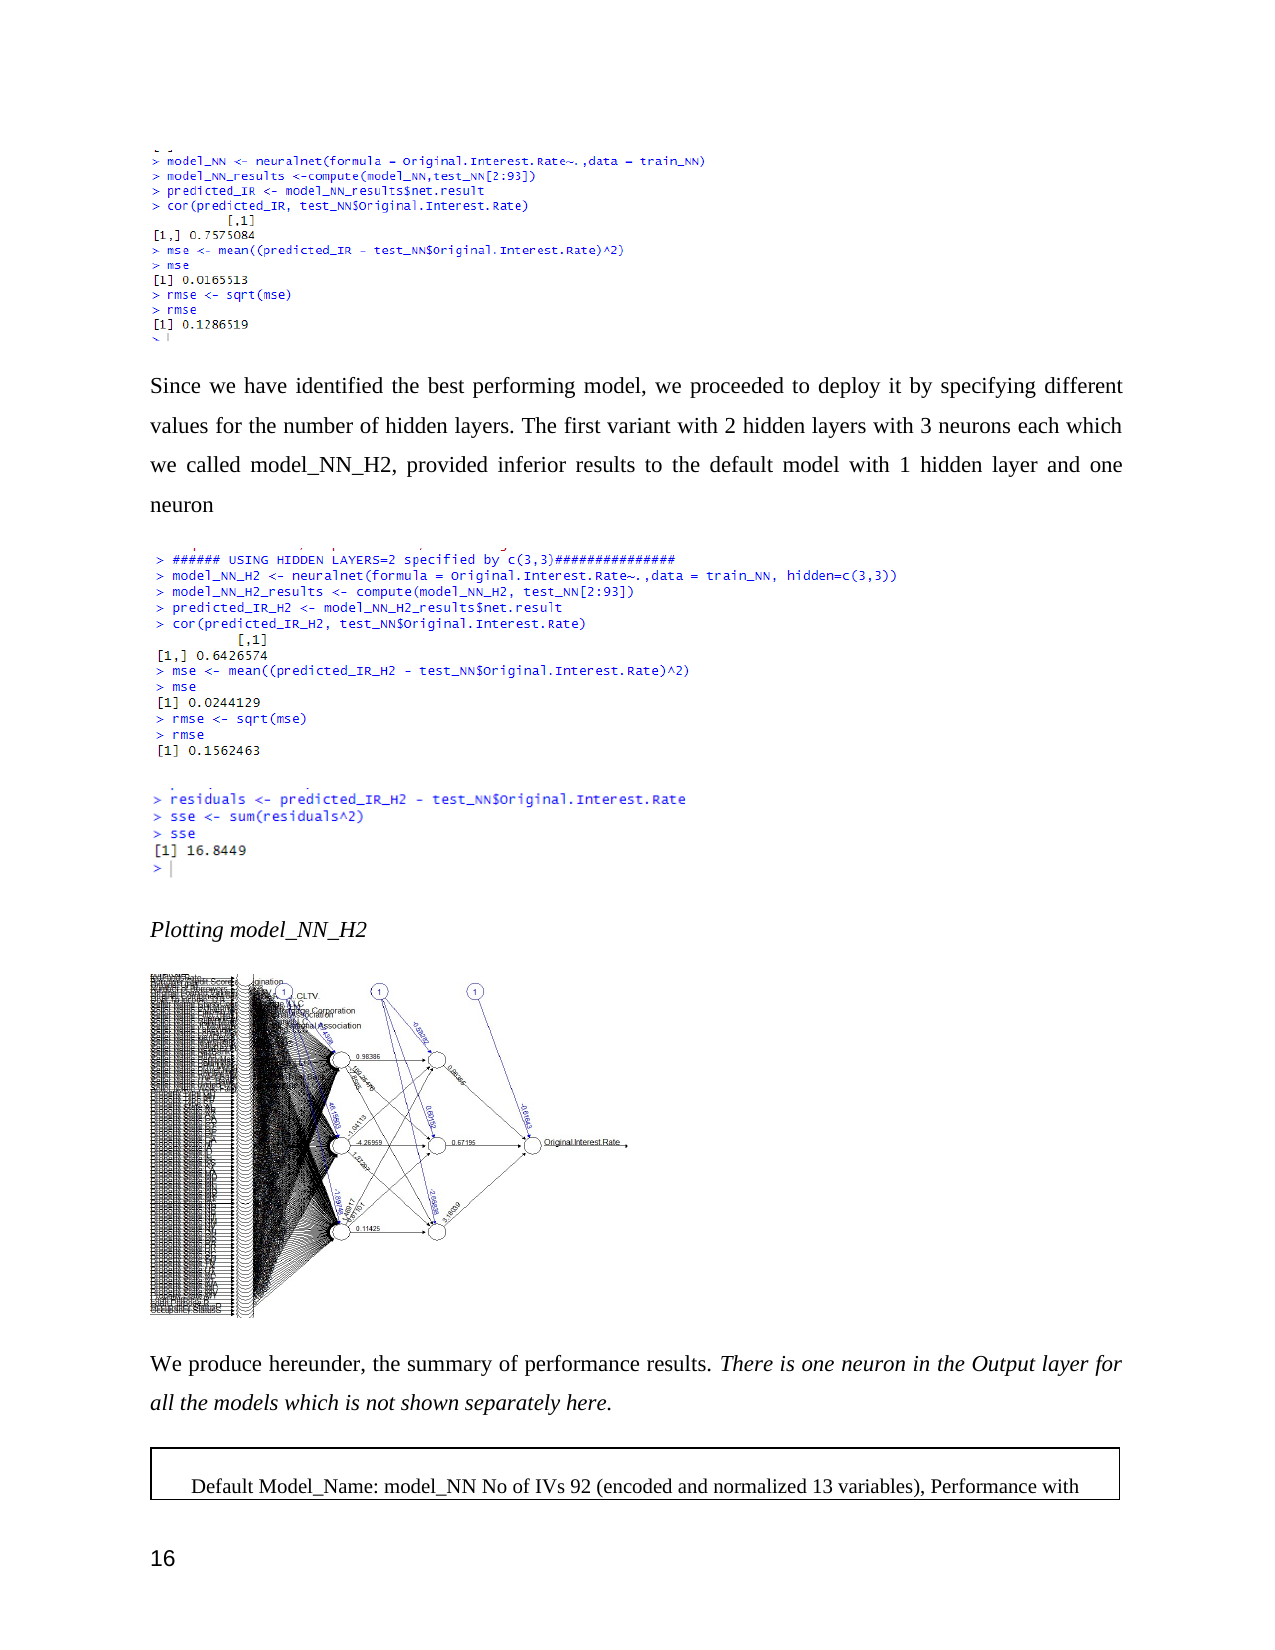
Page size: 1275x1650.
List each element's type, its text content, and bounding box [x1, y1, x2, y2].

picture [150, 150, 725, 341]
text Since we have identified the best performing model, we proceeded to deploy it by specifying different values for the number of hidden layers. The first variant with 2 hidden layers with 3 neurons each which we called model_NN_H2, provided inferior results to the default model with 1 hidden layer and one neuron [150, 372, 1125, 517]
picture [150, 974, 628, 1318]
picture [150, 548, 954, 757]
text We produce hereunder, the summary of performance results. There is one neuron in the Output layer for all the models which is not shown separately here. [150, 1349, 1125, 1415]
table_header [152, 1449, 1119, 1498]
picture [150, 788, 707, 885]
text Plotting model_NN_H2 [150, 916, 1125, 943]
